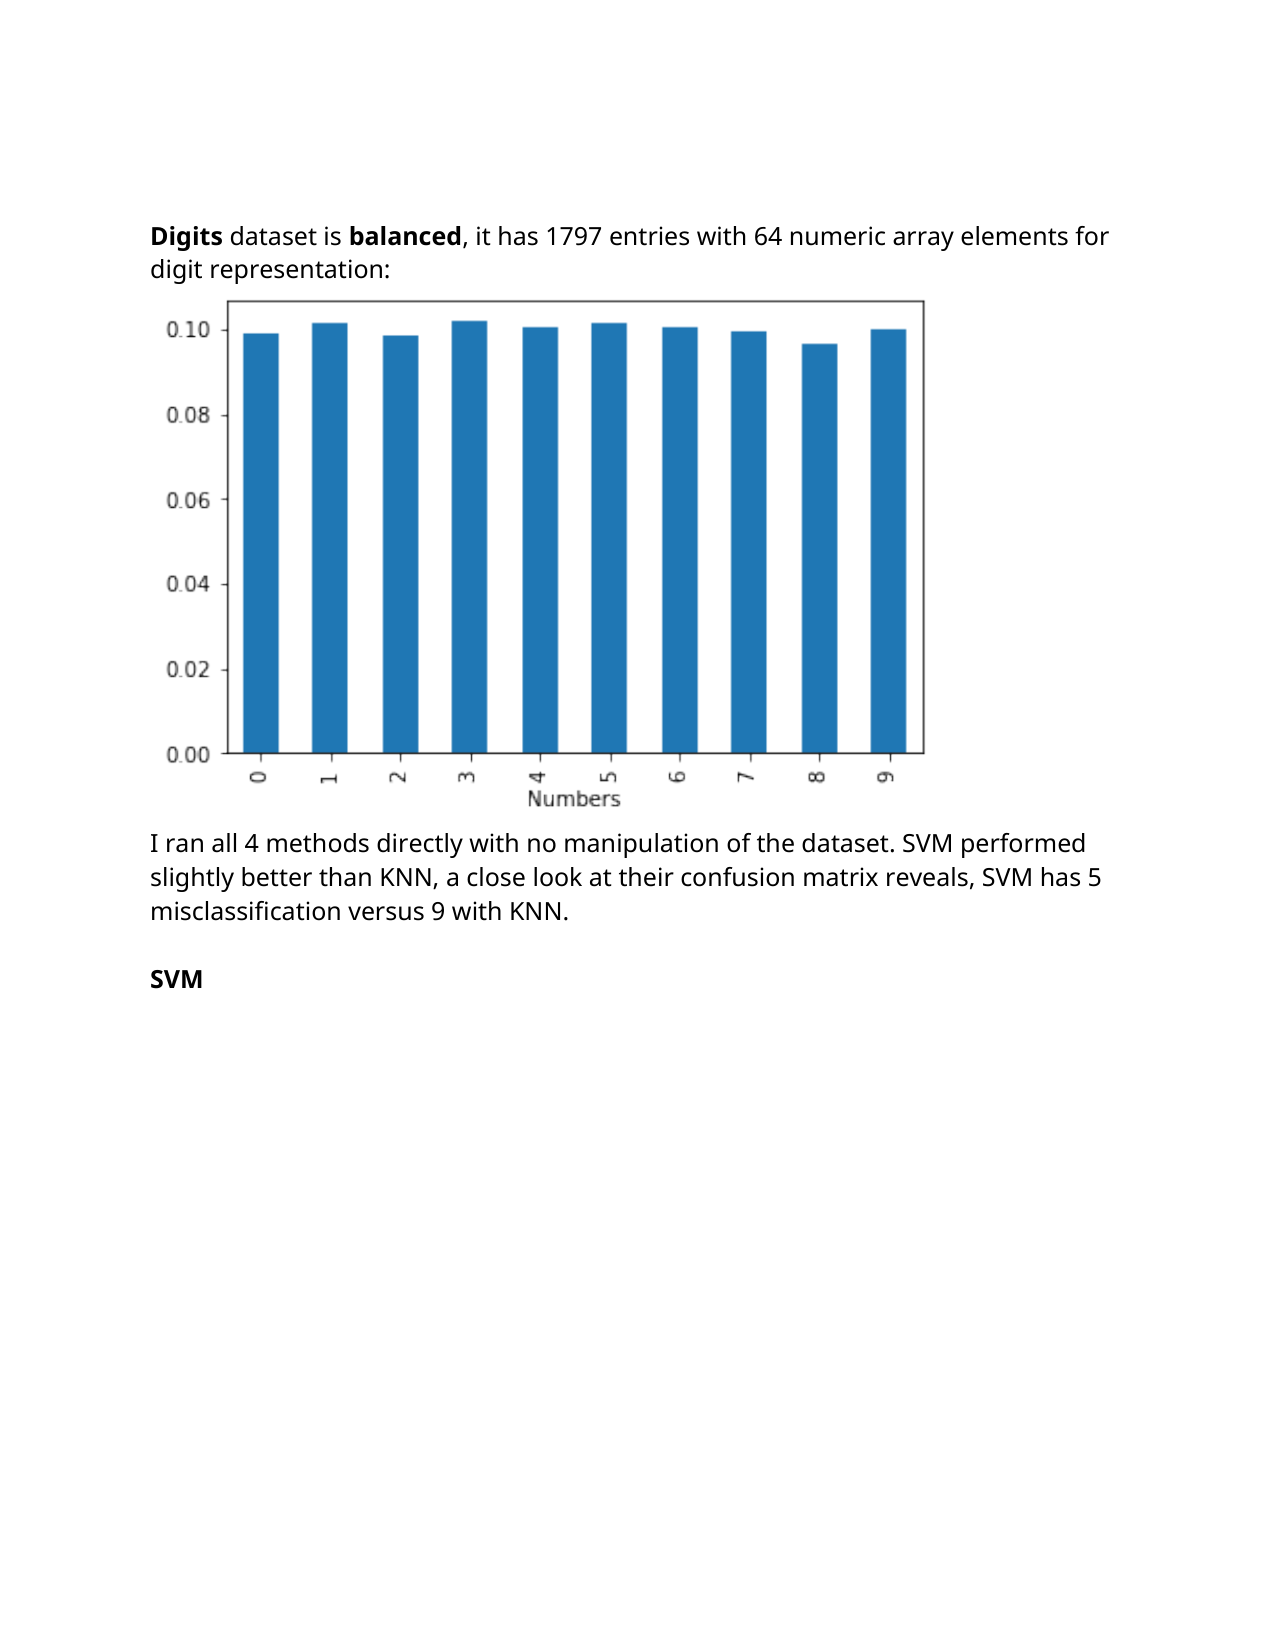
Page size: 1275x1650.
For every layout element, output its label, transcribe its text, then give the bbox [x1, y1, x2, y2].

text Digits dataset is balanced, it has 1797 entries with 64 numeric array elements for digit representation: [150, 218, 1125, 286]
picture [150, 286, 938, 826]
text SVM [150, 962, 1125, 996]
text I ran all 4 methods directly with no manipulation of the dataset. SVM performed slightly better than KNN, a close look at their confusion matrix reveals, SVM has 5 misclassification versus 9 with KNN. [150, 826, 1125, 928]
